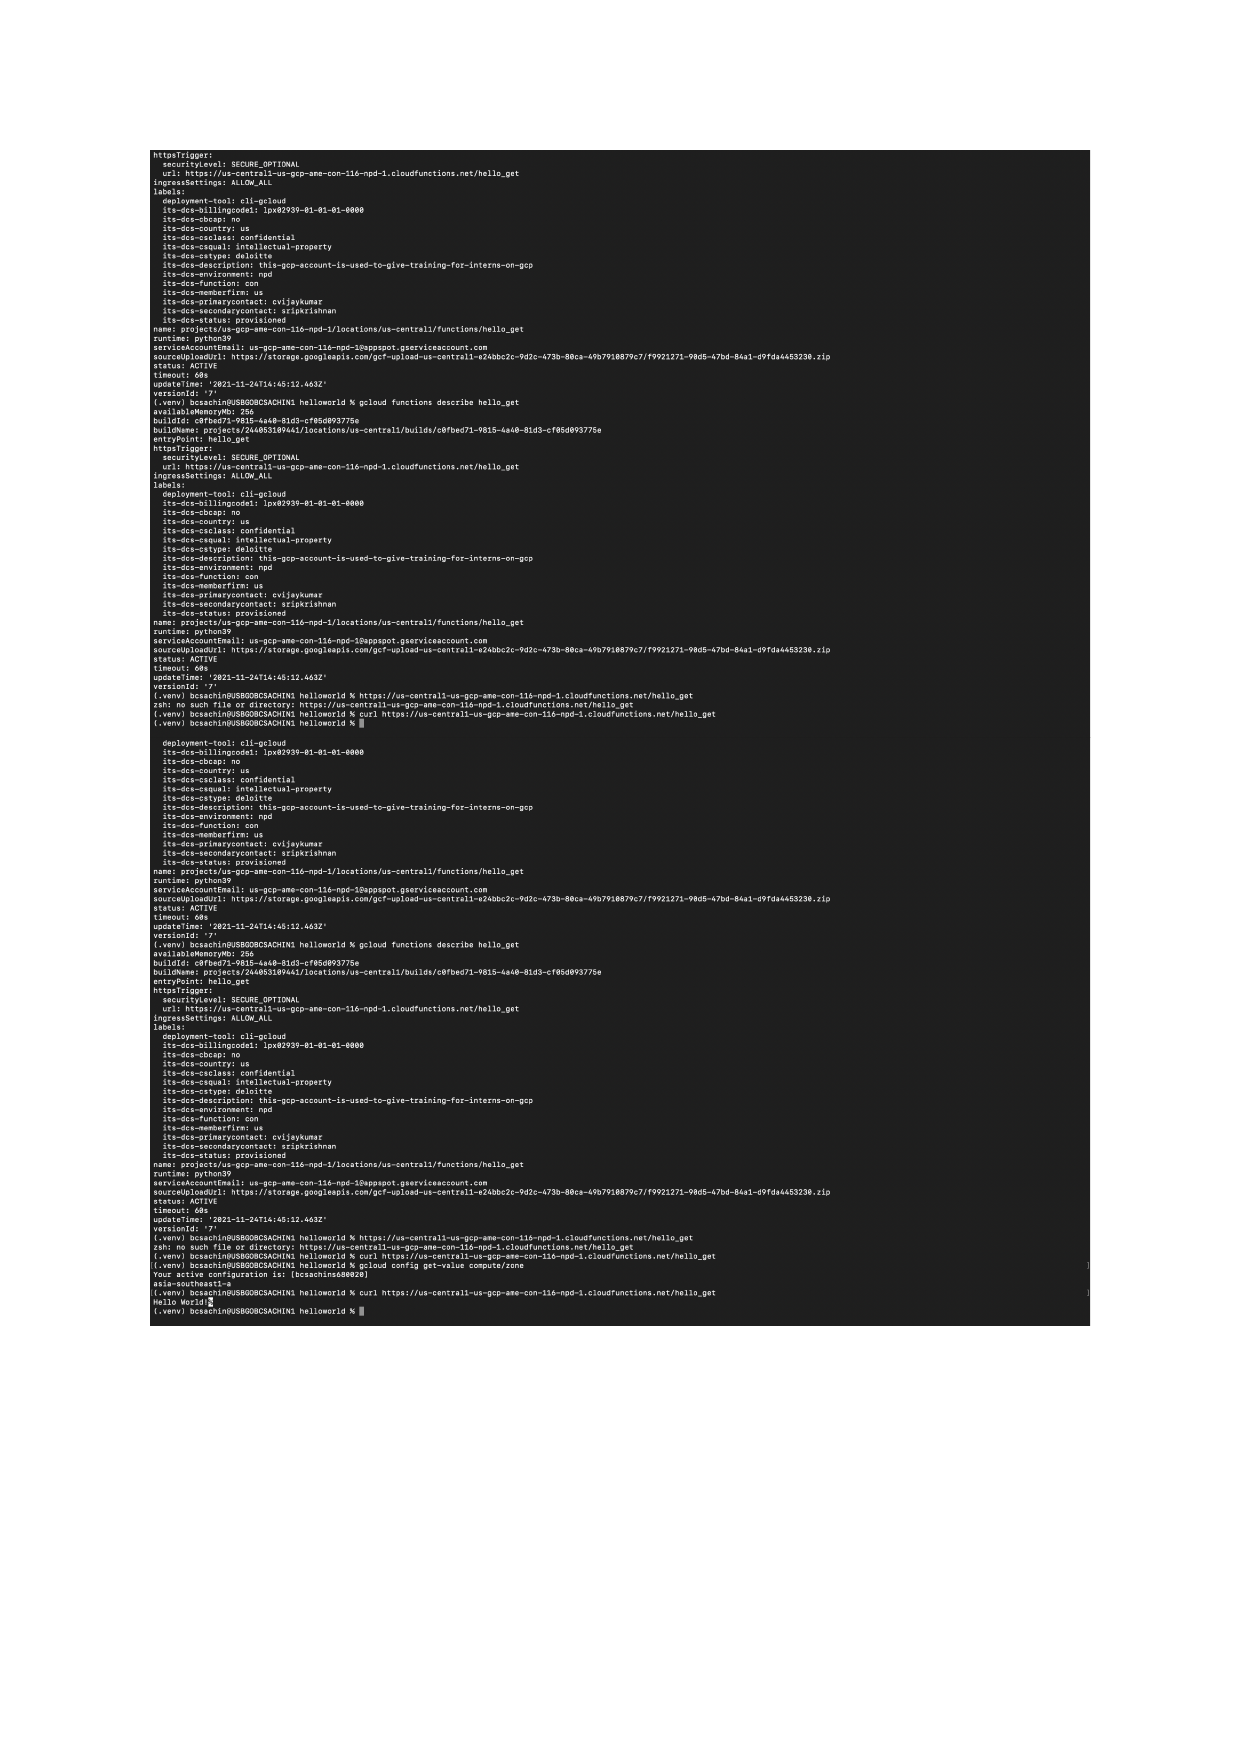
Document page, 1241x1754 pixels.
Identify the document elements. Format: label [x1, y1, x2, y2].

picture [150, 150, 1091, 1326]
